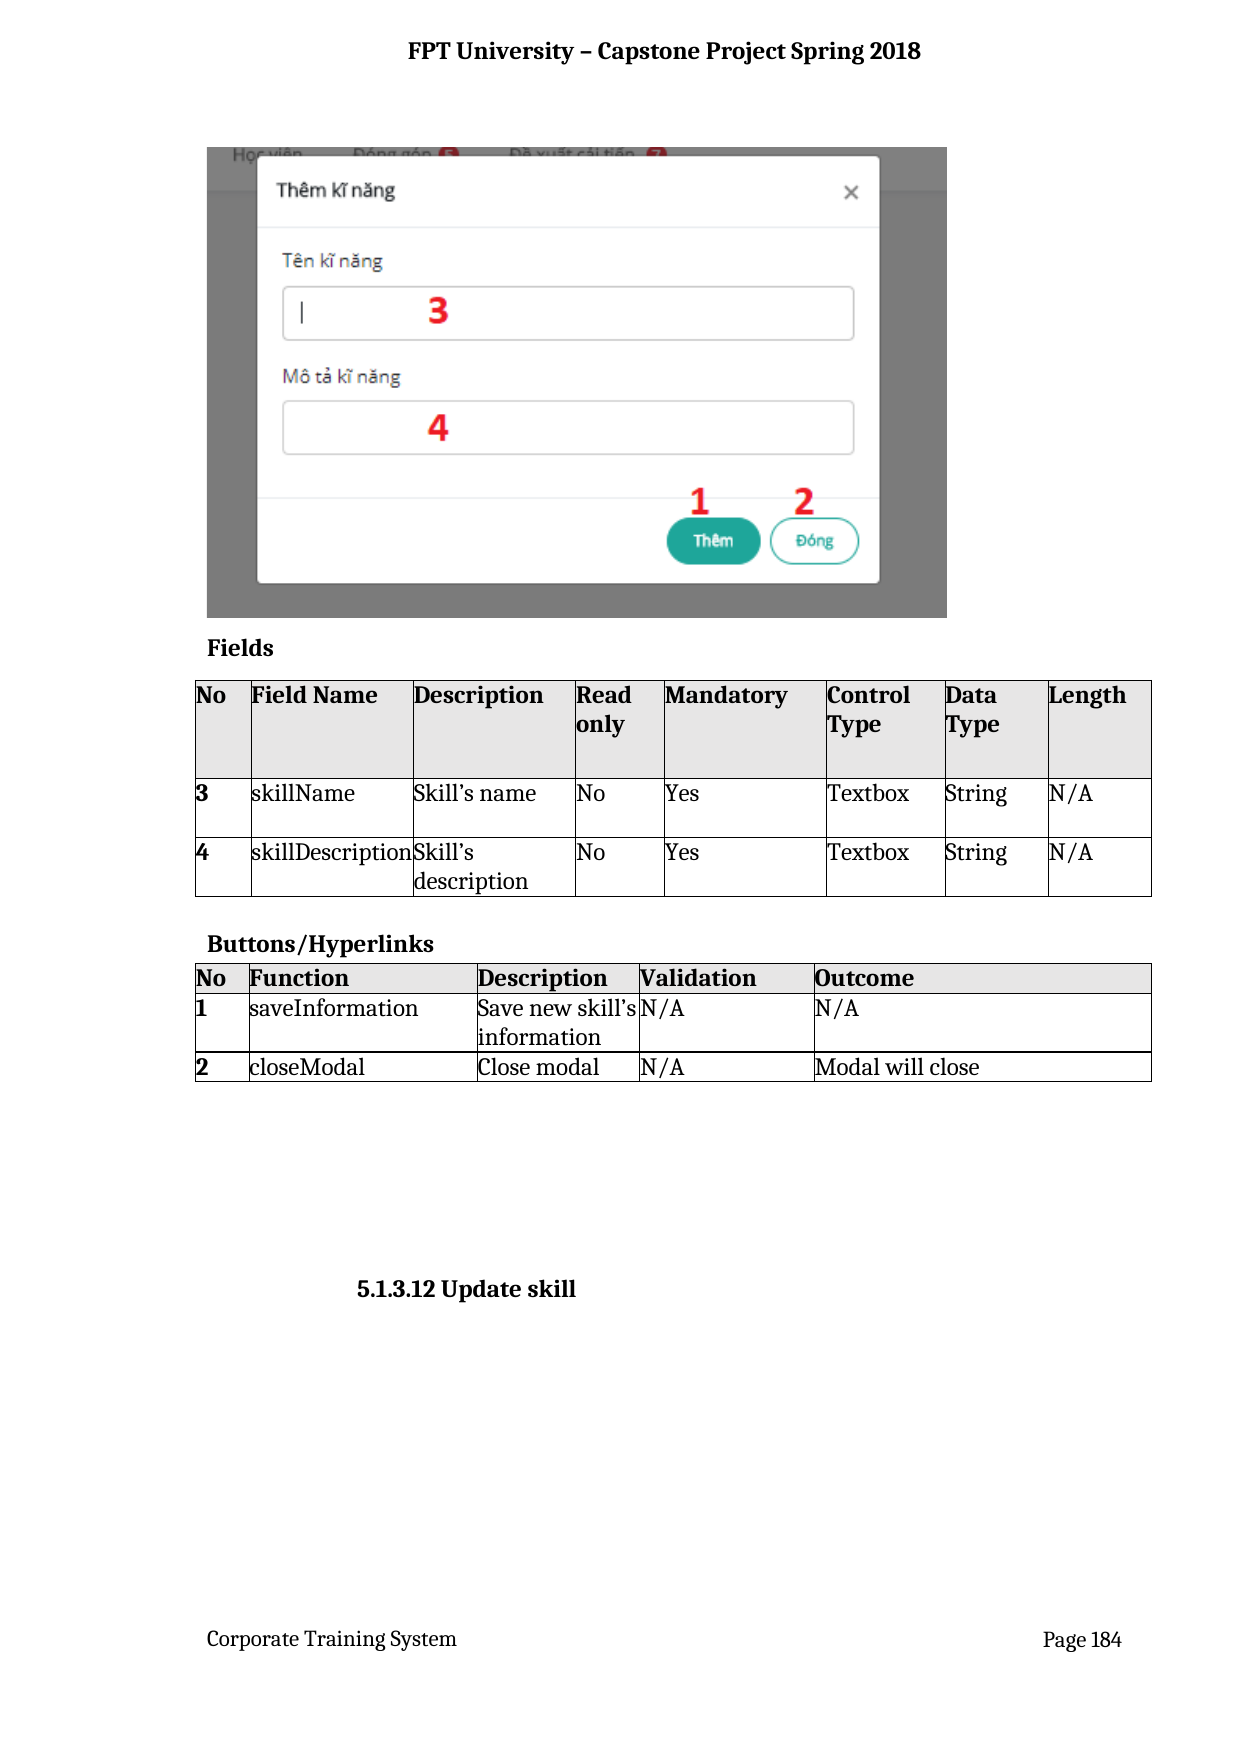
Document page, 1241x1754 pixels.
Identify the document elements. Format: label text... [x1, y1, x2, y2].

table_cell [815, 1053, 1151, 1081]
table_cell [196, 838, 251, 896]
text Fields [207, 634, 1122, 663]
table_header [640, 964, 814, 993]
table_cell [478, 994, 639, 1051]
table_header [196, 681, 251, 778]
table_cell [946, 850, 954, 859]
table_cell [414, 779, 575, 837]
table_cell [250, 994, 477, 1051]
subtitle 5.1.3.12 Update skill [357, 1275, 1124, 1304]
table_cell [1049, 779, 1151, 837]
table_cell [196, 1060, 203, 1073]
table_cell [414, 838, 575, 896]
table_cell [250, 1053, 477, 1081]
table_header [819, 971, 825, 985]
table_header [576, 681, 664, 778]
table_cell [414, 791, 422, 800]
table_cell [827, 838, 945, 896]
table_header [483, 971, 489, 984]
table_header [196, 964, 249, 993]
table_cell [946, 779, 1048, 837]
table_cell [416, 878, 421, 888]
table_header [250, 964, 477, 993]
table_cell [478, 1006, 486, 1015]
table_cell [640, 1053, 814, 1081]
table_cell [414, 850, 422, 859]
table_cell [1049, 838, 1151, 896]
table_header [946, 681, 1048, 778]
picture [206, 147, 947, 618]
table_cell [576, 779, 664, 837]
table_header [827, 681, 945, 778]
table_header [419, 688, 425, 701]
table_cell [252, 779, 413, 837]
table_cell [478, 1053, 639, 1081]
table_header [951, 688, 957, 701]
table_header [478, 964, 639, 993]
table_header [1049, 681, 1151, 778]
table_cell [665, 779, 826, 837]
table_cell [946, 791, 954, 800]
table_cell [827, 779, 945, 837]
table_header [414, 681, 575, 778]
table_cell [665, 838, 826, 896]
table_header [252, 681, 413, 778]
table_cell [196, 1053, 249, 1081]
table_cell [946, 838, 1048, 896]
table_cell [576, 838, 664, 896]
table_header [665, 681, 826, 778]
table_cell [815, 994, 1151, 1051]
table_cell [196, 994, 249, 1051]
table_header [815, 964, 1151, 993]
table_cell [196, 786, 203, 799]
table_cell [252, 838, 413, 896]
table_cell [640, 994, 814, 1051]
text Buttons/Hyperlinks [207, 930, 1122, 959]
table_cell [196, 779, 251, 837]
